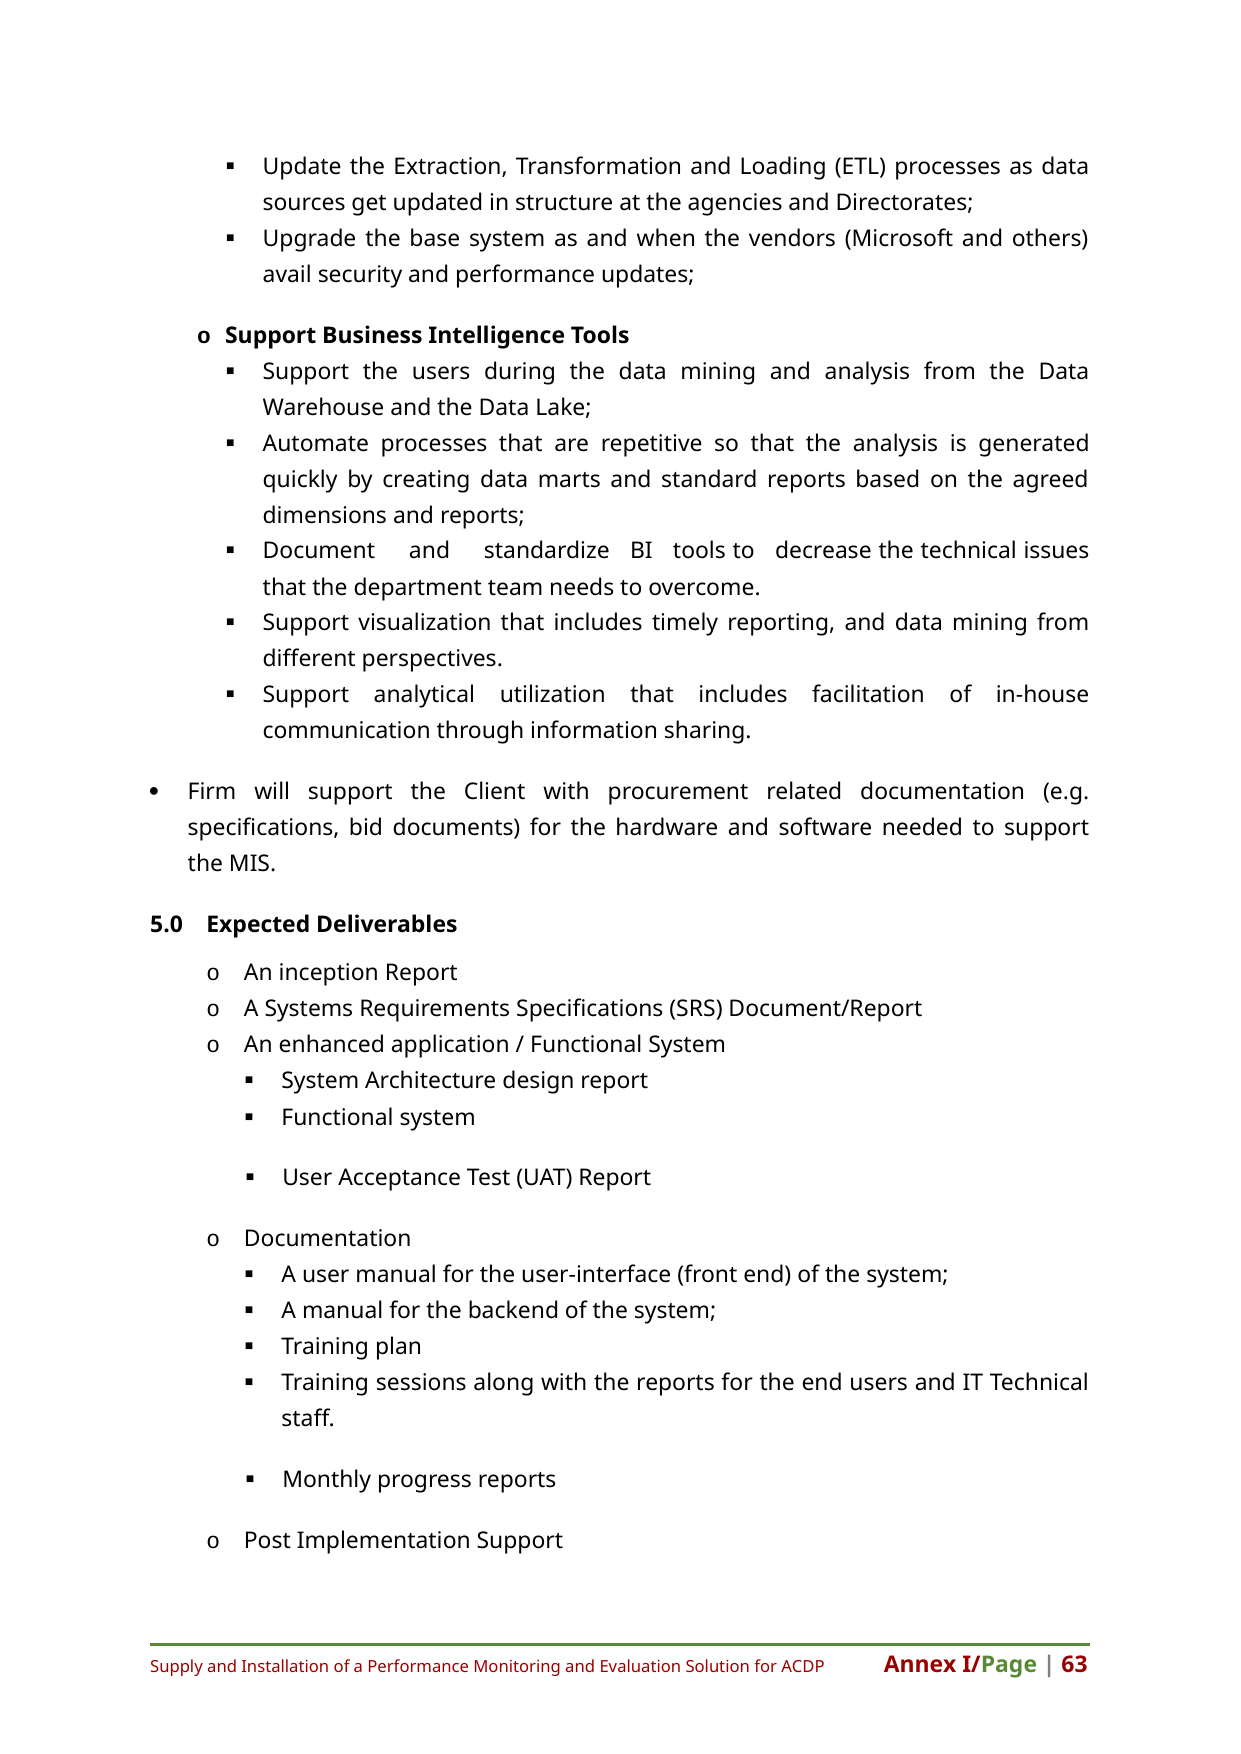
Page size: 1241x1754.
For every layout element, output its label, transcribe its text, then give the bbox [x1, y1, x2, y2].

list Training sessions along with the reports for the end users and IT Technical staff. [244, 1366, 1090, 1433]
list A manual for the backend of the system; [244, 1294, 1090, 1326]
list Update the Extraction, Transformation and Loading (ETL) processes as data sources get updated in structure at the agencies and Directorates; [225, 150, 1090, 217]
text 5.0 Expected Deliverables [150, 908, 1090, 939]
list Functional system [244, 1100, 1090, 1132]
list Document and standardize BI tools to decrease the technical issues that the department team needs to overcome. [225, 534, 1090, 602]
list Automate processes that are repetitive so that the analysis is generated quickly by creating data marts and standard reports based on the agreed dimensions and reports; [225, 427, 1090, 530]
list A Systems Requirements Specifications (SRS) Document/Report [206, 992, 1090, 1024]
list An enhanced application / Functional System [206, 1028, 1090, 1060]
list A user manual for the user-interface (front end) of the system; [244, 1258, 1090, 1289]
list User Acceptance Test (UAT) Report [244, 1161, 1090, 1193]
list Upgrade the base system as and when the vendors (Microsoft and others) avail security and performance updates; [225, 222, 1090, 289]
list Support the users during the data mining and analysis from the Data Warehouse and the Data Lake; [225, 355, 1090, 422]
list Training plan [244, 1330, 1090, 1361]
list Monthly progress reports [244, 1463, 1090, 1494]
list Documentation [206, 1222, 1090, 1254]
list Support analytical utilization that includes facilitation of in-house communication through information sharing. [225, 678, 1090, 745]
list An inception Report [206, 956, 1090, 988]
list Firm will support the Client with procurement related documentation (e.g. specifications, bid documents) for the hardware and software needed to support the MIS. [150, 775, 1090, 878]
list System Architecture design report [244, 1064, 1090, 1096]
list Support Business Intelligence Tools [197, 319, 1090, 350]
list Post Implementation Support [206, 1524, 1090, 1555]
list Support visualization that includes timely reporting, and data mining from different perspectives. [225, 606, 1090, 673]
